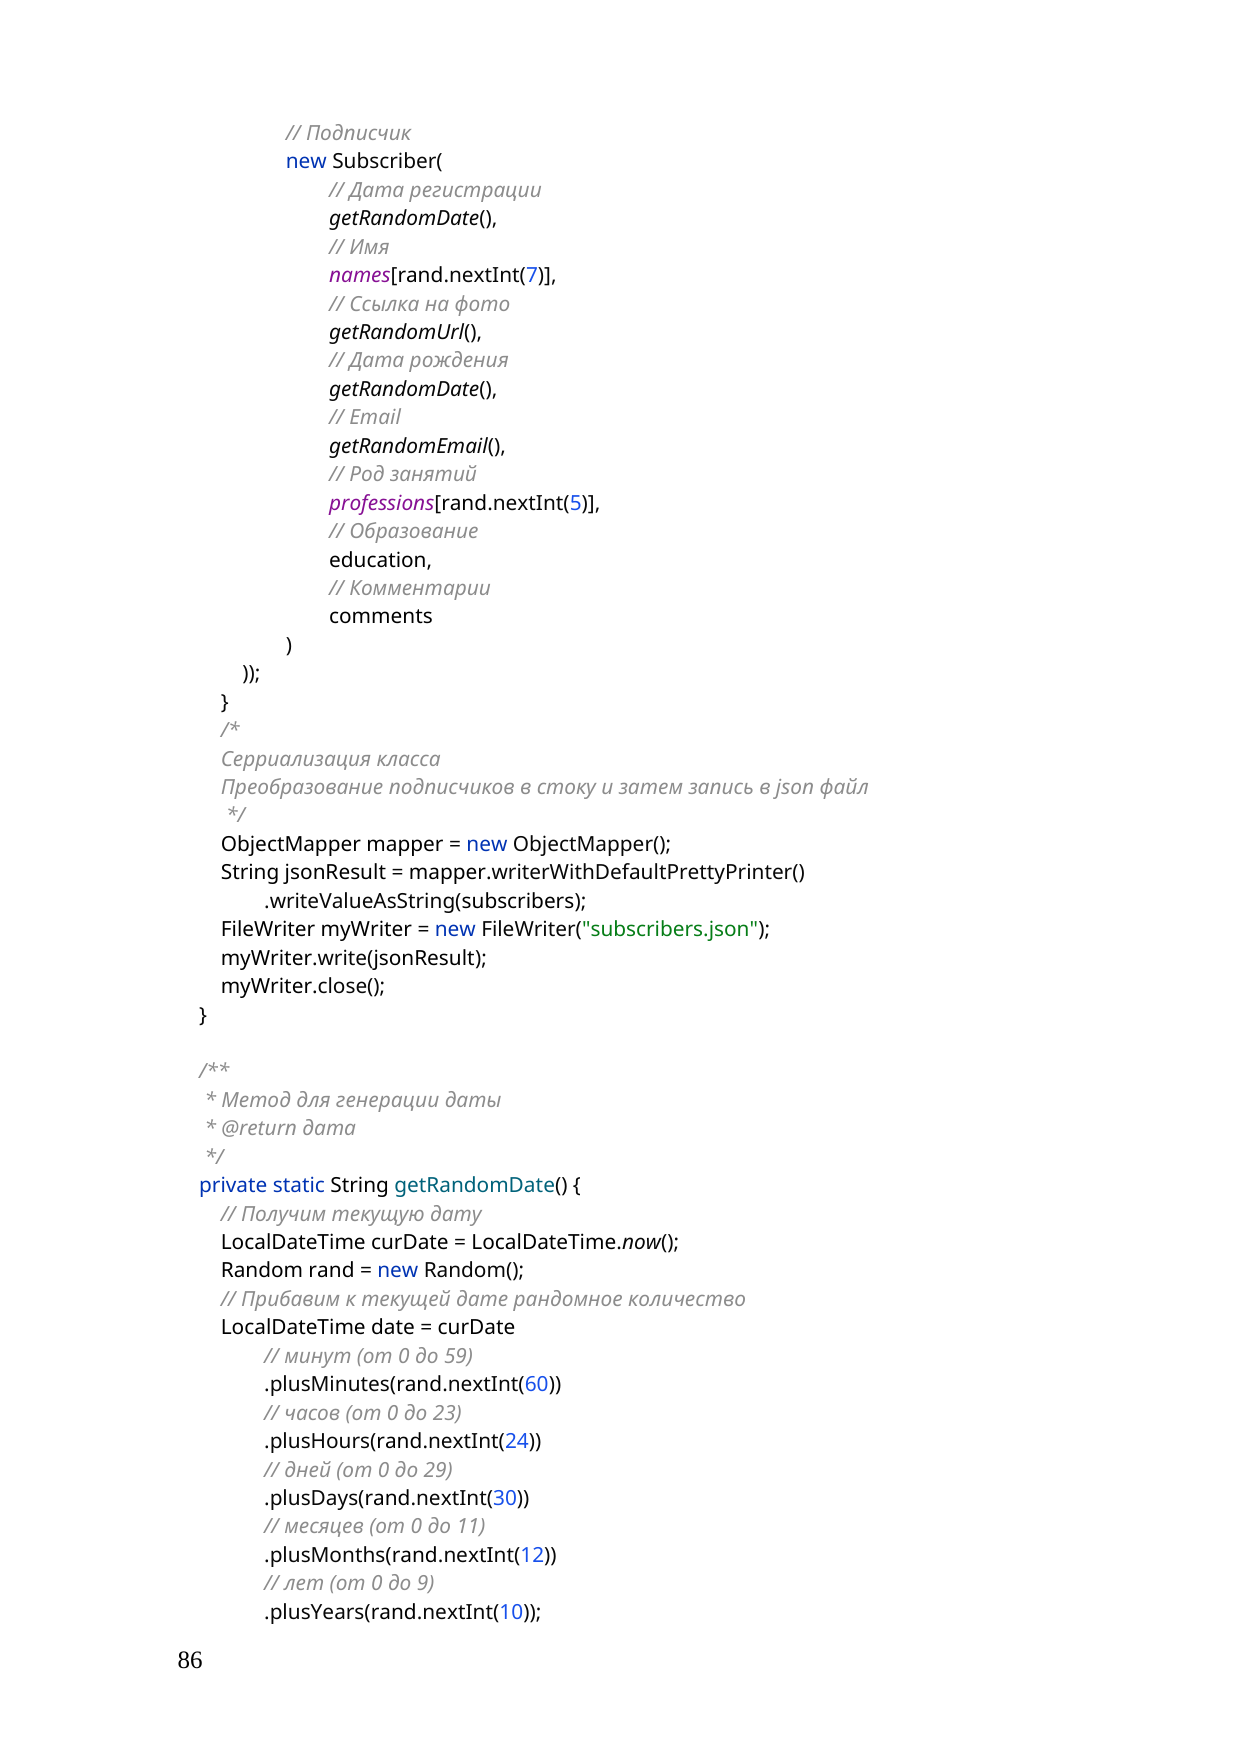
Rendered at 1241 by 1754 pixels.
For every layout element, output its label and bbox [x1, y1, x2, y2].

text [177, 118, 1152, 1625]
